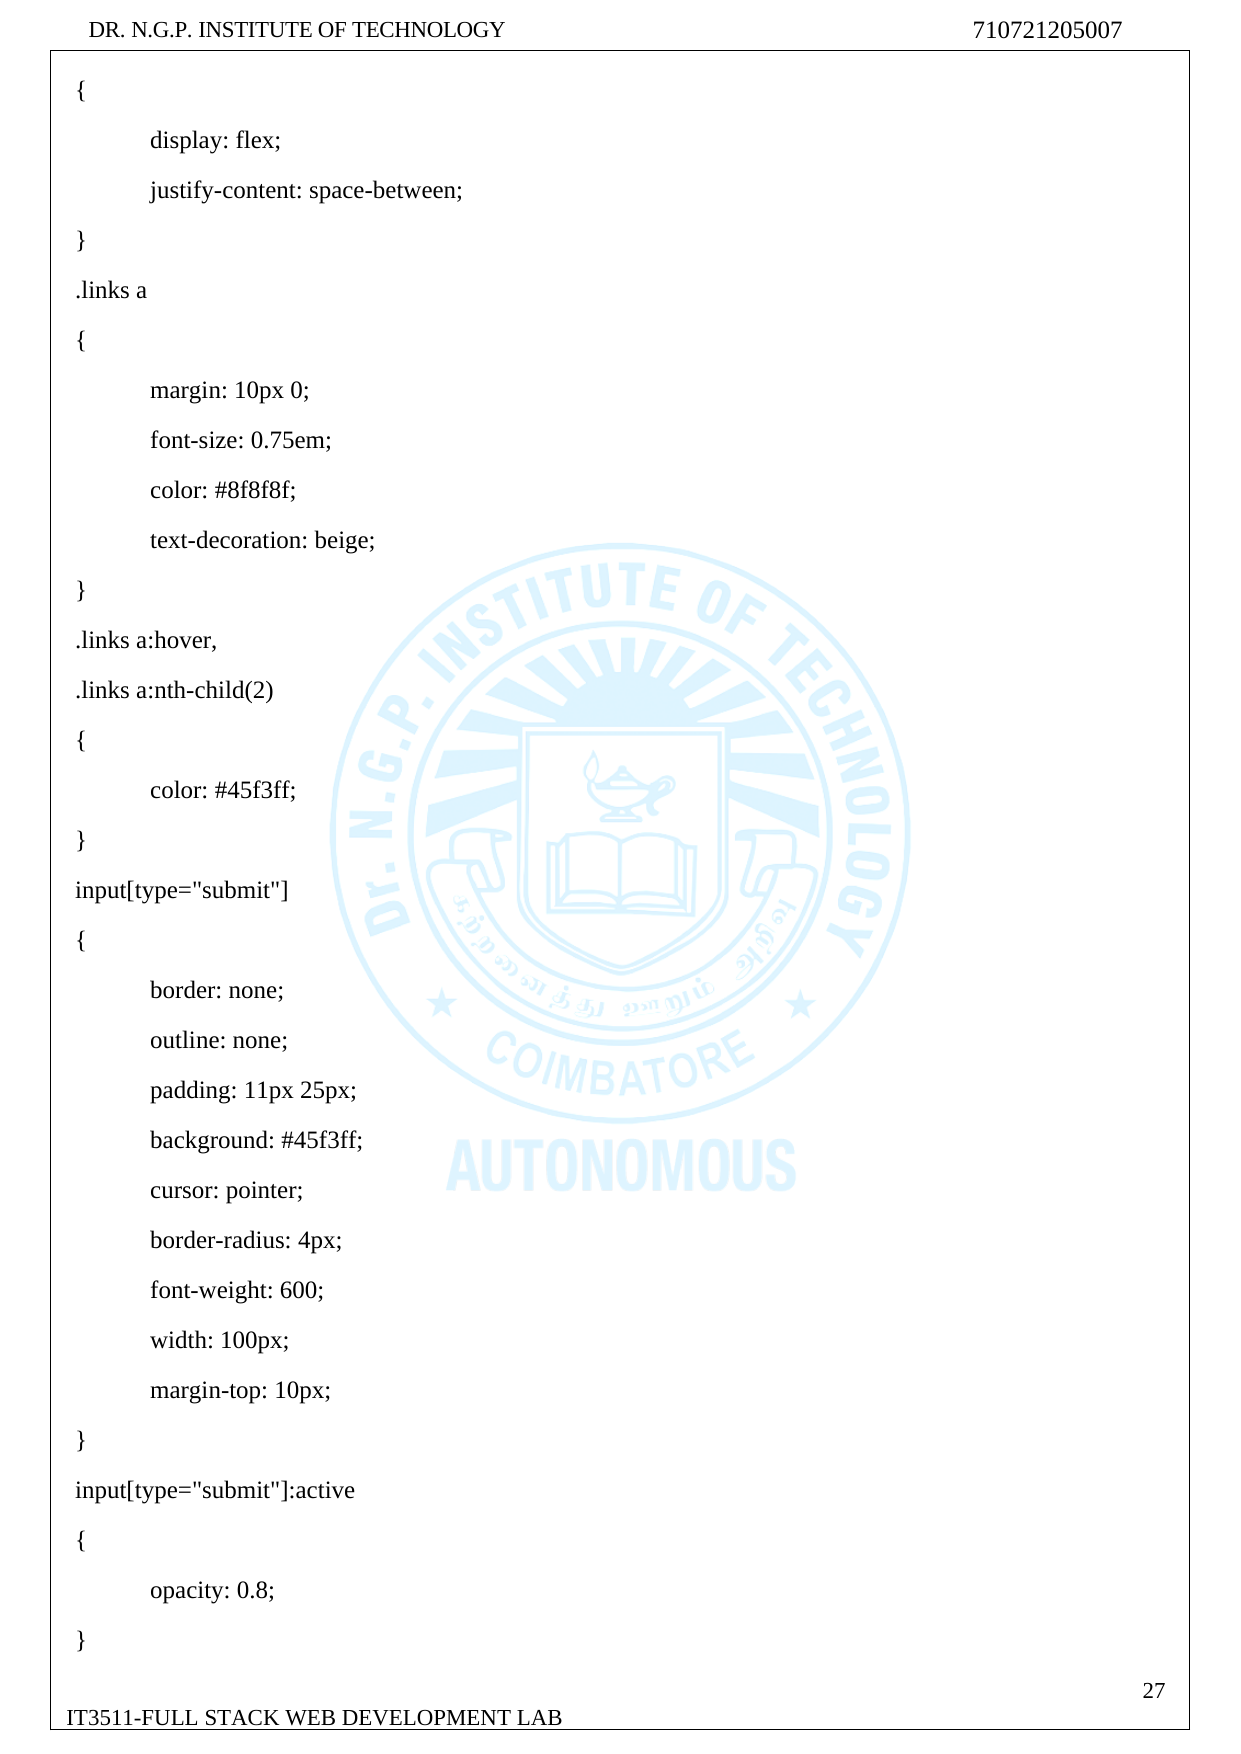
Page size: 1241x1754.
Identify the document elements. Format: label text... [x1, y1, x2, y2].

text margin: 10px 0; [75, 375, 1155, 404]
text border: none; [75, 975, 1155, 1004]
text color: #45f3ff; [75, 775, 1155, 804]
text input[type="submit"] [75, 875, 1155, 904]
text font-size: 0.75em; [75, 425, 1155, 454]
text .links a:nth-child(2) [75, 675, 1155, 704]
text { [75, 75, 1155, 104]
text padding: 11px 25px; [75, 1075, 1155, 1104]
text { [75, 925, 1155, 954]
text color: #8f8f8f; [75, 475, 1155, 504]
text background: #45f3ff; [75, 1125, 1155, 1154]
text .links a:hover, [75, 625, 1155, 654]
text opacity: 0.8; [75, 1575, 1155, 1604]
text input[type="submit"]:active [75, 1475, 1155, 1504]
text text-decoration: beige; [75, 525, 1155, 554]
text display: flex; [75, 125, 1155, 154]
text { [75, 725, 1155, 754]
text } [75, 825, 1155, 854]
text } [75, 1625, 1155, 1654]
text margin-top: 10px; [75, 1375, 1155, 1404]
text outline: none; [75, 1025, 1155, 1054]
text } [75, 575, 1155, 604]
text { [75, 1525, 1155, 1554]
text } [75, 1425, 1155, 1454]
text cursor: pointer; [75, 1175, 1155, 1204]
text width: 100px; [75, 1325, 1155, 1354]
text .links a [75, 275, 1155, 304]
text font-weight: 600; [75, 1275, 1155, 1304]
text border-radius: 4px; [75, 1225, 1155, 1254]
text } [75, 225, 1155, 254]
text justify-content: space-between; [75, 175, 1155, 204]
text { [75, 325, 1155, 354]
